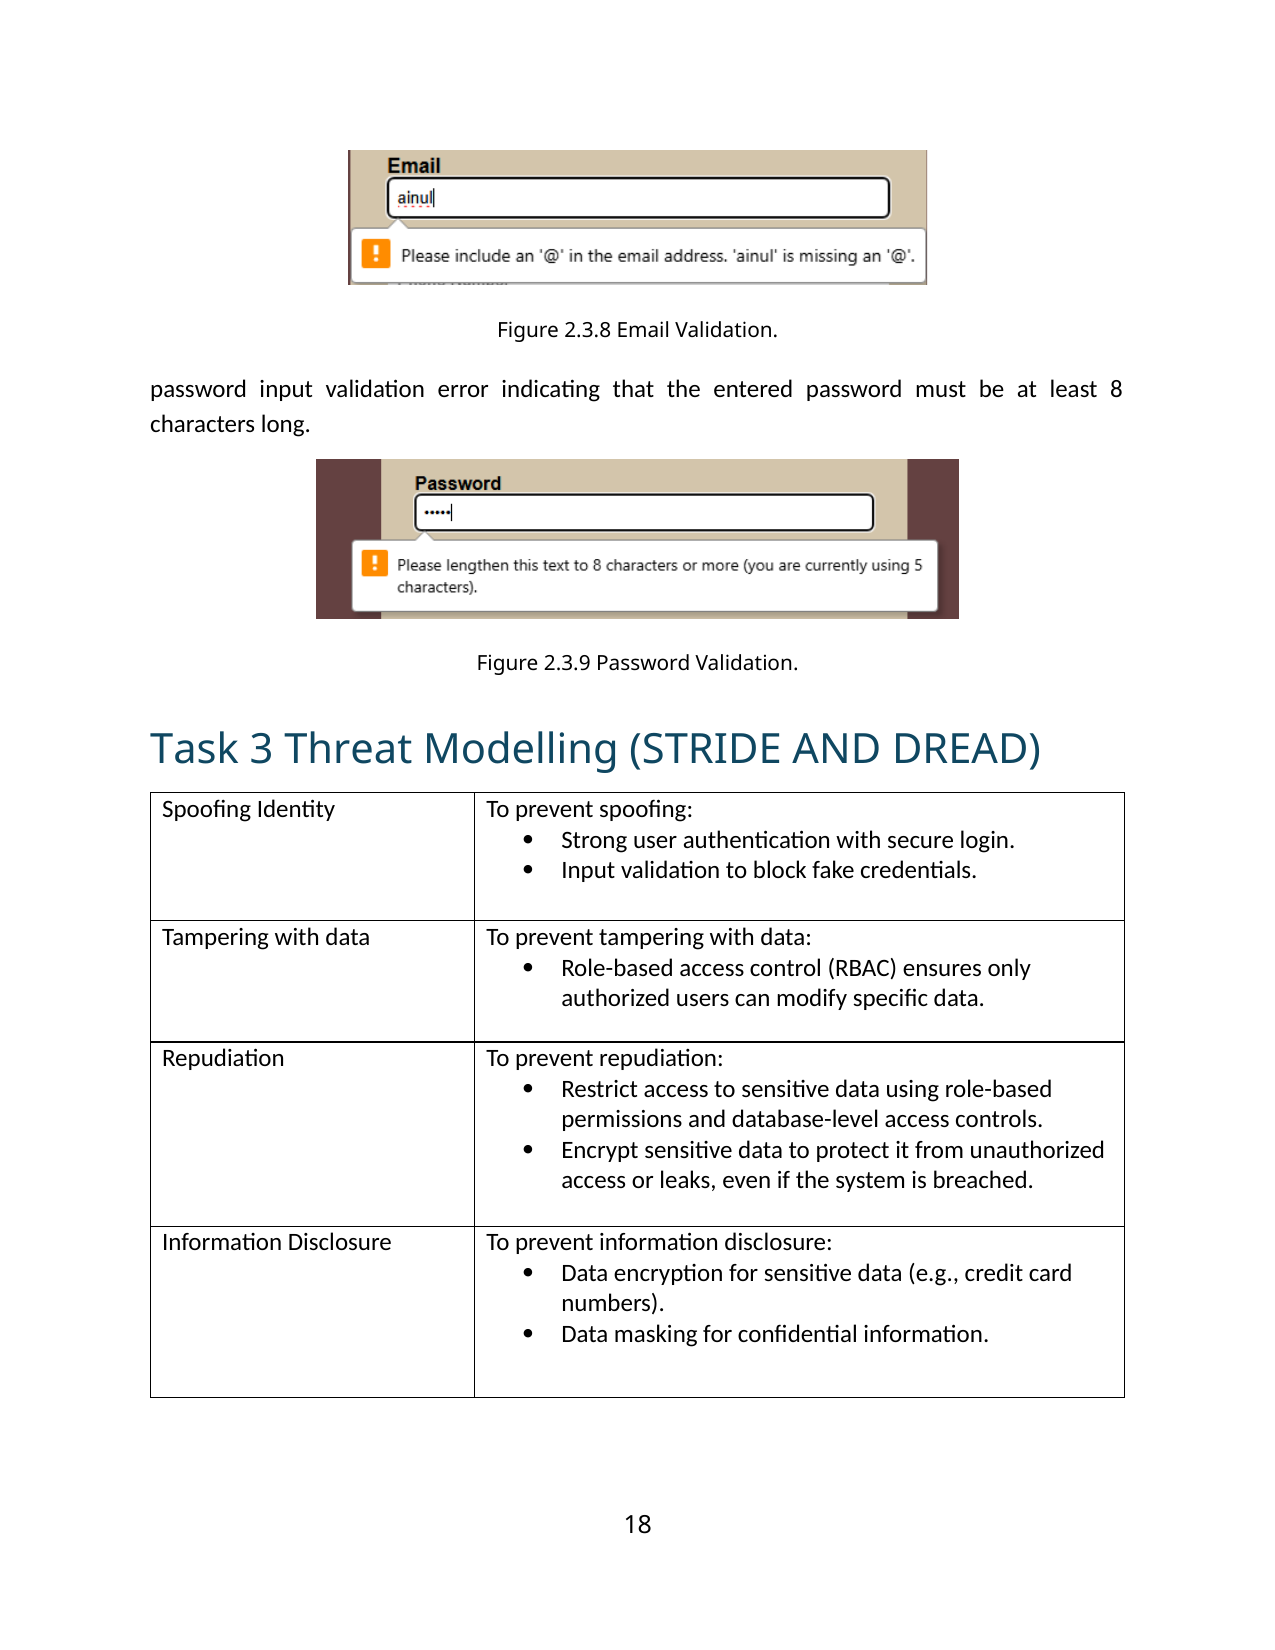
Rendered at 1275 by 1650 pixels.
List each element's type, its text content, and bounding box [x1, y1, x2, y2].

table_cell To prevent tampering with data: Role-based access control (RBAC) ensures only authorized users can modify specific data. [475, 921, 1124, 1041]
table_cell To prevent repudiation: Restrict access to sensitive data using role-based permissions and database-level access controls. Encrypt sensitive data to protect it from unauthorized access or leaks, even if the system is breached. [475, 1043, 1124, 1226]
text Figure 2.3.9 Password Validation. [150, 648, 1125, 677]
table_header To prevent spoofing: Strong user authentication with secure login. Input validation to block fake credentials. [475, 793, 1124, 920]
text Figure 2.3.8 Email Validation. [150, 315, 1125, 344]
text password input validation error indicating that the entered password must be at least 8 characters long. [150, 373, 1125, 438]
table_header Spoofing Identity [151, 793, 474, 920]
table_cell Repudiation [151, 1043, 474, 1226]
subtitle Task 3 Threat Modelling (STRIDE AND DREAD) [150, 719, 1125, 775]
picture [348, 150, 928, 285]
table_cell Tampering with data [151, 921, 474, 1041]
table_cell To prevent information disclosure: Data encryption for sensitive data (e.g., credit card numbers). Data masking for confidential information. [475, 1227, 1124, 1397]
table_cell Information Disclosure [151, 1227, 474, 1397]
picture [316, 459, 959, 619]
